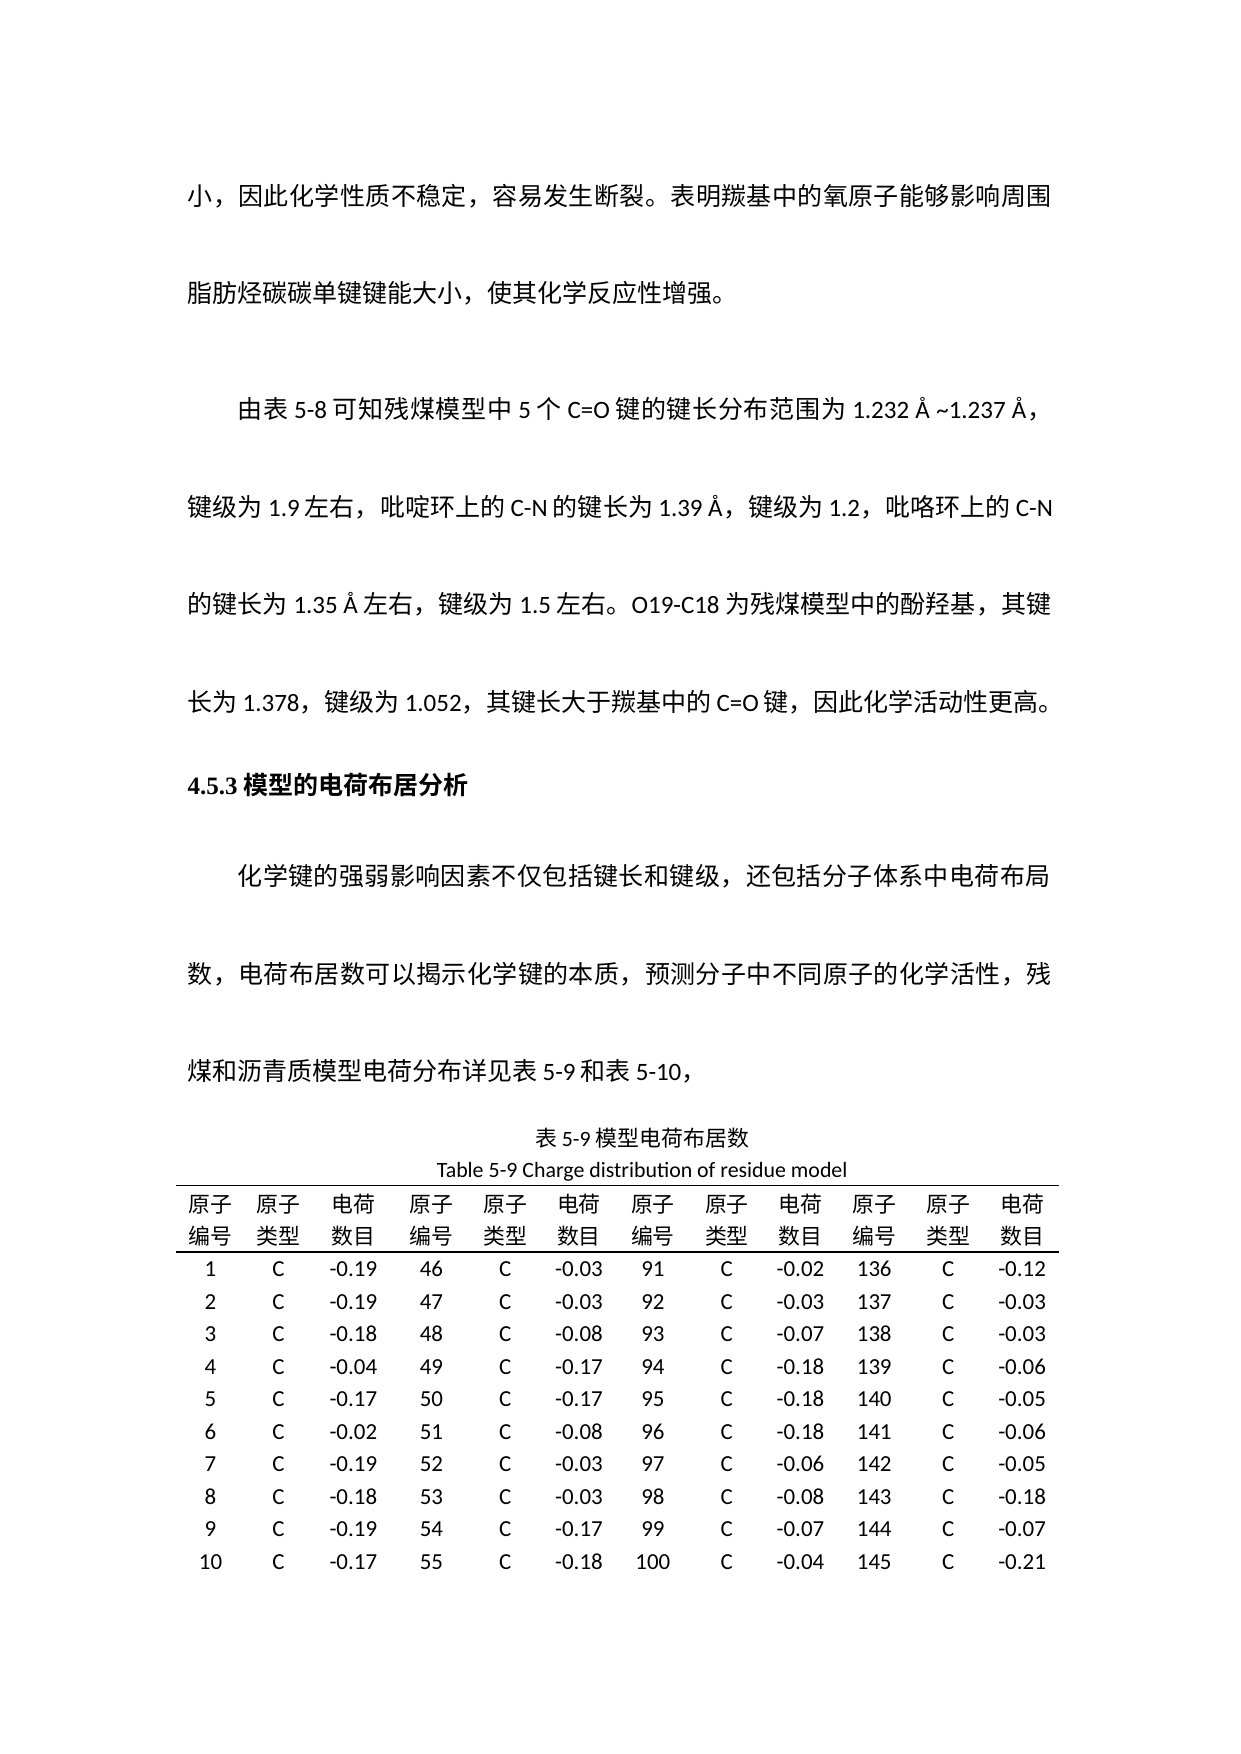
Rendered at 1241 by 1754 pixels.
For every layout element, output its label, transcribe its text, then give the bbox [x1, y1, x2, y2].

table_cell 100 [616, 1545, 689, 1577]
table_cell C [690, 1318, 763, 1350]
table_cell C [690, 1383, 763, 1415]
table_cell C [690, 1285, 763, 1317]
table_cell C [911, 1513, 985, 1545]
table_cell -0.04 [312, 1350, 394, 1382]
table_cell 140 [837, 1383, 911, 1415]
table_cell -0.18 [985, 1480, 1059, 1512]
table_cell C [244, 1415, 312, 1447]
table_cell -0.19 [312, 1513, 394, 1545]
table_cell C [468, 1383, 542, 1415]
table_cell C [244, 1448, 312, 1480]
table_cell C [690, 1253, 763, 1285]
table_cell -0.17 [312, 1545, 394, 1577]
table_cell -0.07 [985, 1513, 1059, 1545]
table_cell -0.03 [985, 1318, 1059, 1350]
table_cell 95 [616, 1383, 689, 1415]
table_header 电荷数目 [312, 1186, 394, 1251]
table_cell -0.19 [312, 1253, 394, 1285]
table_cell C [911, 1253, 985, 1285]
table_cell 144 [837, 1513, 911, 1545]
table_cell -0.08 [542, 1318, 616, 1350]
table_cell C [244, 1318, 312, 1350]
table_cell C [244, 1285, 312, 1317]
table_cell 94 [616, 1350, 689, 1382]
table_cell -0.07 [764, 1513, 837, 1545]
table_cell 51 [394, 1415, 468, 1447]
text 表5-9 模型电荷布居数 [187, 1120, 1053, 1153]
table_cell -0.08 [764, 1480, 837, 1512]
table_cell 96 [616, 1415, 689, 1447]
table_cell C [468, 1253, 542, 1285]
table_header 原子编号 [837, 1186, 911, 1251]
table_cell -0.02 [312, 1415, 394, 1447]
table_cell C [468, 1318, 542, 1350]
table_header 原子编号 [394, 1186, 468, 1251]
table_cell 9 [176, 1513, 244, 1545]
table_cell 92 [616, 1285, 689, 1317]
table_cell 91 [616, 1253, 689, 1285]
table_cell 53 [394, 1480, 468, 1512]
table_cell C [690, 1448, 763, 1480]
table_cell -0.18 [312, 1480, 394, 1512]
table_cell 7 [176, 1448, 244, 1480]
table_cell -0.07 [764, 1318, 837, 1350]
table_cell -0.03 [542, 1480, 616, 1512]
table_header 原子类型 [690, 1186, 763, 1251]
table_cell C [911, 1415, 985, 1447]
table_header 电荷数目 [985, 1186, 1059, 1251]
table_cell C [244, 1480, 312, 1512]
table_cell 2 [176, 1285, 244, 1317]
table_cell 97 [616, 1448, 689, 1480]
table_cell C [690, 1415, 763, 1447]
table_cell 48 [394, 1318, 468, 1350]
table_cell C [911, 1318, 985, 1350]
table_cell C [911, 1285, 985, 1317]
table_cell C [244, 1350, 312, 1382]
table_cell 4 [176, 1350, 244, 1382]
table_cell 136 [837, 1253, 911, 1285]
table_cell 141 [837, 1415, 911, 1447]
table_cell 3 [176, 1318, 244, 1350]
table_cell -0.06 [985, 1350, 1059, 1382]
table_cell -0.17 [542, 1513, 616, 1545]
table_cell 55 [394, 1545, 468, 1577]
table_header 电荷数目 [542, 1186, 616, 1251]
text Table 5-9 Charge distribution of residue model [187, 1153, 1053, 1185]
table_cell 138 [837, 1318, 911, 1350]
table_header 电荷数目 [764, 1186, 837, 1251]
table_cell 52 [394, 1448, 468, 1480]
table_cell C [468, 1448, 542, 1480]
table_cell -0.03 [542, 1253, 616, 1285]
table_cell C [911, 1383, 985, 1415]
table_cell 1 [176, 1253, 244, 1285]
table_cell -0.04 [764, 1545, 837, 1577]
table_cell -0.05 [985, 1448, 1059, 1480]
table_cell -0.19 [312, 1448, 394, 1480]
table_header 原子类型 [244, 1186, 312, 1251]
text 化学键的强弱影响因素不仅包括键长和键级，还包括分子体系中电荷布局数，电荷布居数可以揭示化学键的本质，预测分子中不同原子的化学活性，残煤和沥青质模型电荷分布详见表5-9和表5-10， [187, 842, 1053, 1102]
table_cell C [690, 1513, 763, 1545]
table_cell -0.17 [312, 1383, 394, 1415]
table_cell 8 [176, 1480, 244, 1512]
table_cell -0.08 [542, 1415, 616, 1447]
table_cell C [468, 1415, 542, 1447]
table_header 原子编号 [176, 1186, 244, 1251]
table_cell -0.21 [985, 1545, 1059, 1577]
table_cell 6 [176, 1415, 244, 1447]
table_cell -0.03 [764, 1285, 837, 1317]
table_cell C [244, 1513, 312, 1545]
table_cell C [244, 1253, 312, 1285]
table_cell -0.03 [542, 1448, 616, 1480]
table_cell 145 [837, 1545, 911, 1577]
table_cell C [244, 1545, 312, 1577]
table_cell C [911, 1448, 985, 1480]
table_cell -0.19 [312, 1285, 394, 1317]
table_cell -0.18 [764, 1415, 837, 1447]
table_cell -0.18 [764, 1350, 837, 1382]
table_cell -0.17 [542, 1350, 616, 1382]
table_cell -0.18 [764, 1383, 837, 1415]
table_cell -0.03 [542, 1285, 616, 1317]
table_cell 139 [837, 1350, 911, 1382]
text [187, 162, 1053, 324]
table_cell 93 [616, 1318, 689, 1350]
table_header 原子类型 [911, 1186, 985, 1251]
text 4.5.3 模型的电荷布居分析 [187, 751, 1053, 816]
table_cell -0.06 [764, 1448, 837, 1480]
table_cell C [911, 1480, 985, 1512]
table_cell 143 [837, 1480, 911, 1512]
table_cell C [468, 1513, 542, 1545]
table_cell C [690, 1545, 763, 1577]
table_cell C [468, 1285, 542, 1317]
table_cell C [690, 1480, 763, 1512]
table_cell 54 [394, 1513, 468, 1545]
table_header 原子类型 [468, 1186, 542, 1251]
table_cell 99 [616, 1513, 689, 1545]
table_cell C [690, 1350, 763, 1382]
table_cell 46 [394, 1253, 468, 1285]
table_cell -0.12 [985, 1253, 1059, 1285]
table_cell 49 [394, 1350, 468, 1382]
table_cell C [468, 1545, 542, 1577]
table_cell -0.18 [312, 1318, 394, 1350]
table_cell 142 [837, 1448, 911, 1480]
table_header 原子编号 [616, 1186, 689, 1251]
table_cell 137 [837, 1285, 911, 1317]
table_cell C [911, 1350, 985, 1382]
text 由表5-8可知残煤模型中5个C=O键的键长分布范围为1.232 Å ~1.237 Å，键级为1.9左右，吡啶环上的C-N的键长为1.39 Å，键级为1.2，吡咯环上的C-N的键长为1.35 Å左右，键级为1.5左右。O19-C18为残煤模型中的酚羟基，其键长为1.378，键级为1.052，其键长大于羰基中的C=O键，因此化学活动性更高。 [187, 375, 1053, 733]
table_cell 10 [176, 1545, 244, 1577]
table_cell -0.05 [985, 1383, 1059, 1415]
table_cell C [244, 1383, 312, 1415]
table_cell -0.17 [542, 1383, 616, 1415]
table_cell C [468, 1480, 542, 1512]
table_cell C [468, 1350, 542, 1382]
table_cell -0.02 [764, 1253, 837, 1285]
table_cell -0.06 [985, 1415, 1059, 1447]
table_cell 50 [394, 1383, 468, 1415]
table_cell -0.03 [985, 1285, 1059, 1317]
table_cell C [911, 1545, 985, 1577]
table_cell 98 [616, 1480, 689, 1512]
table_cell -0.18 [542, 1545, 616, 1577]
table_cell 47 [394, 1285, 468, 1317]
table_cell 5 [176, 1383, 244, 1415]
